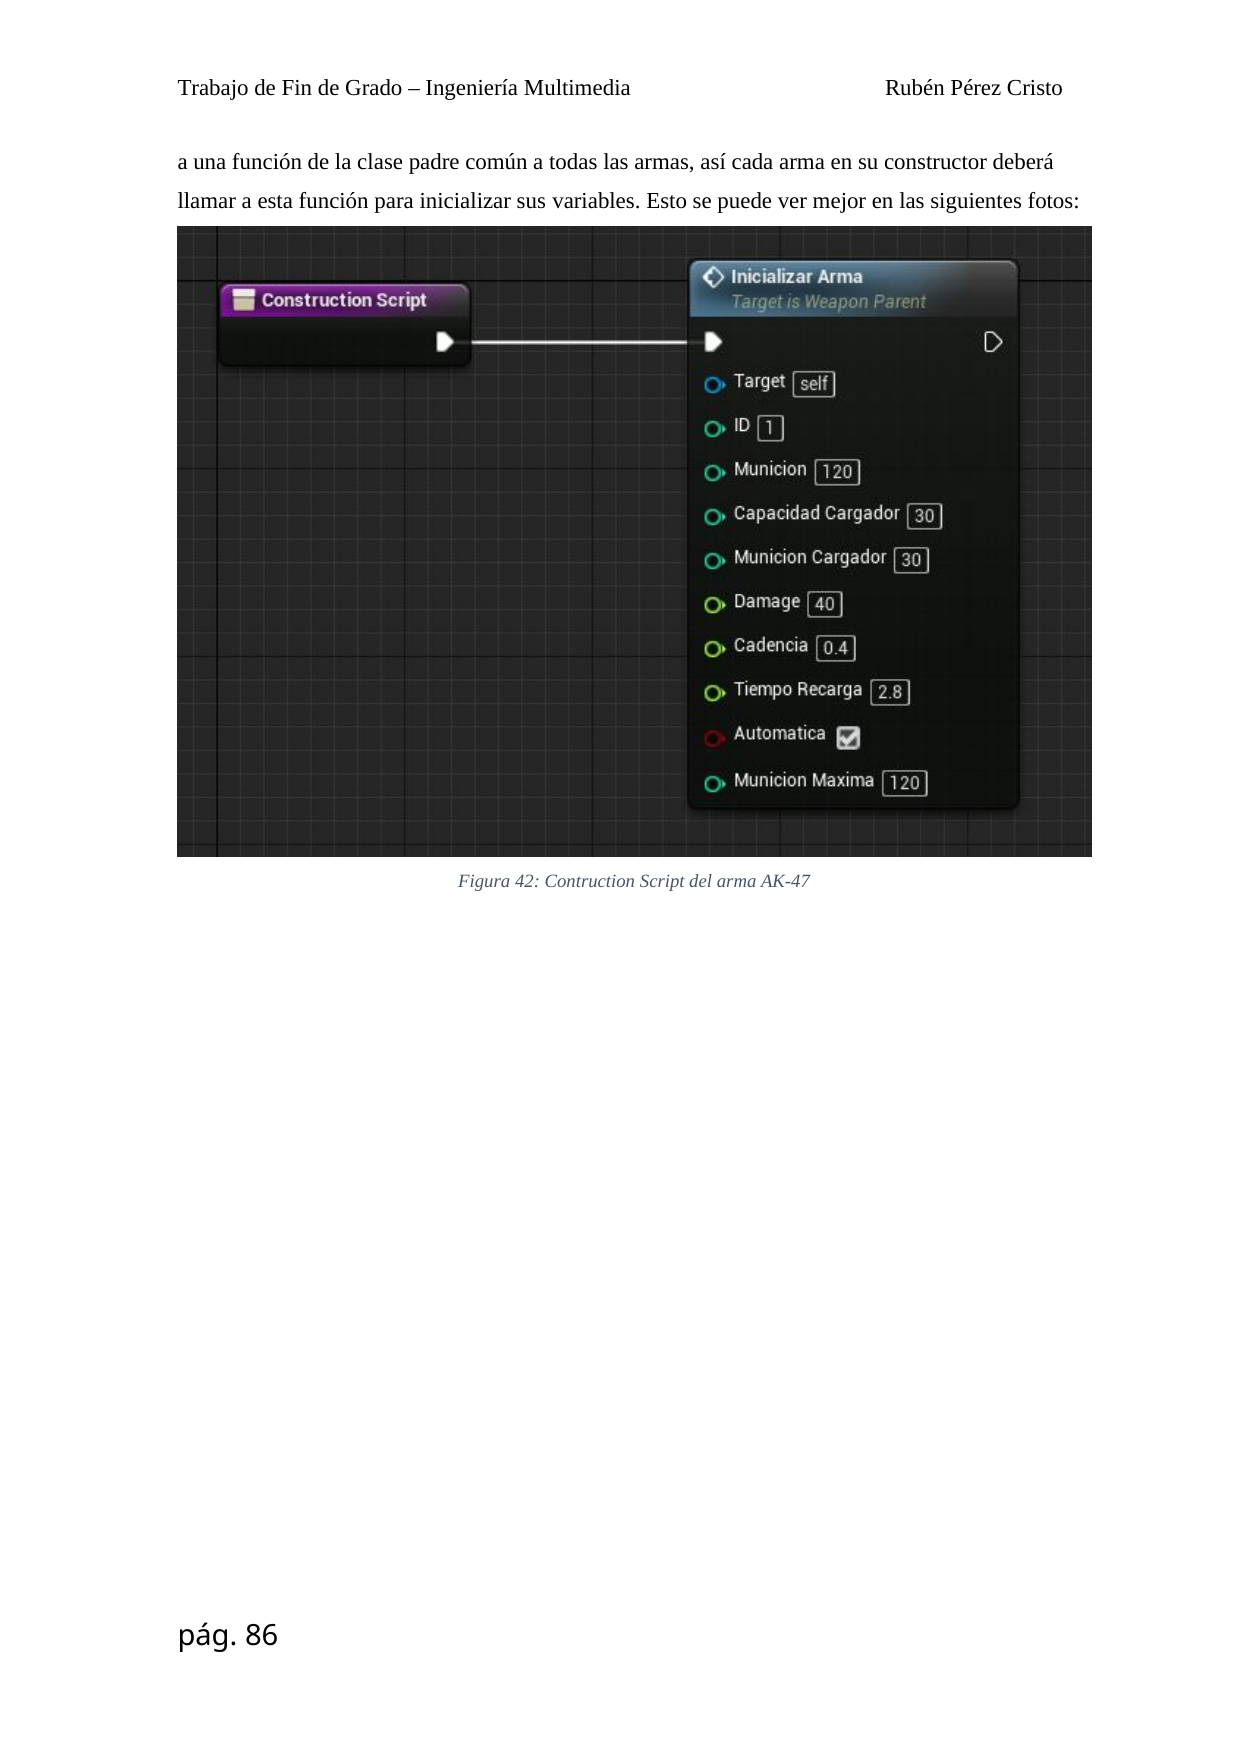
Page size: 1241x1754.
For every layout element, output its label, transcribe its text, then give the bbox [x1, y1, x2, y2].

text Figura 42: Contruction Script del arma AK-47 [177, 870, 1092, 891]
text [177, 148, 1092, 213]
picture [177, 226, 1092, 857]
